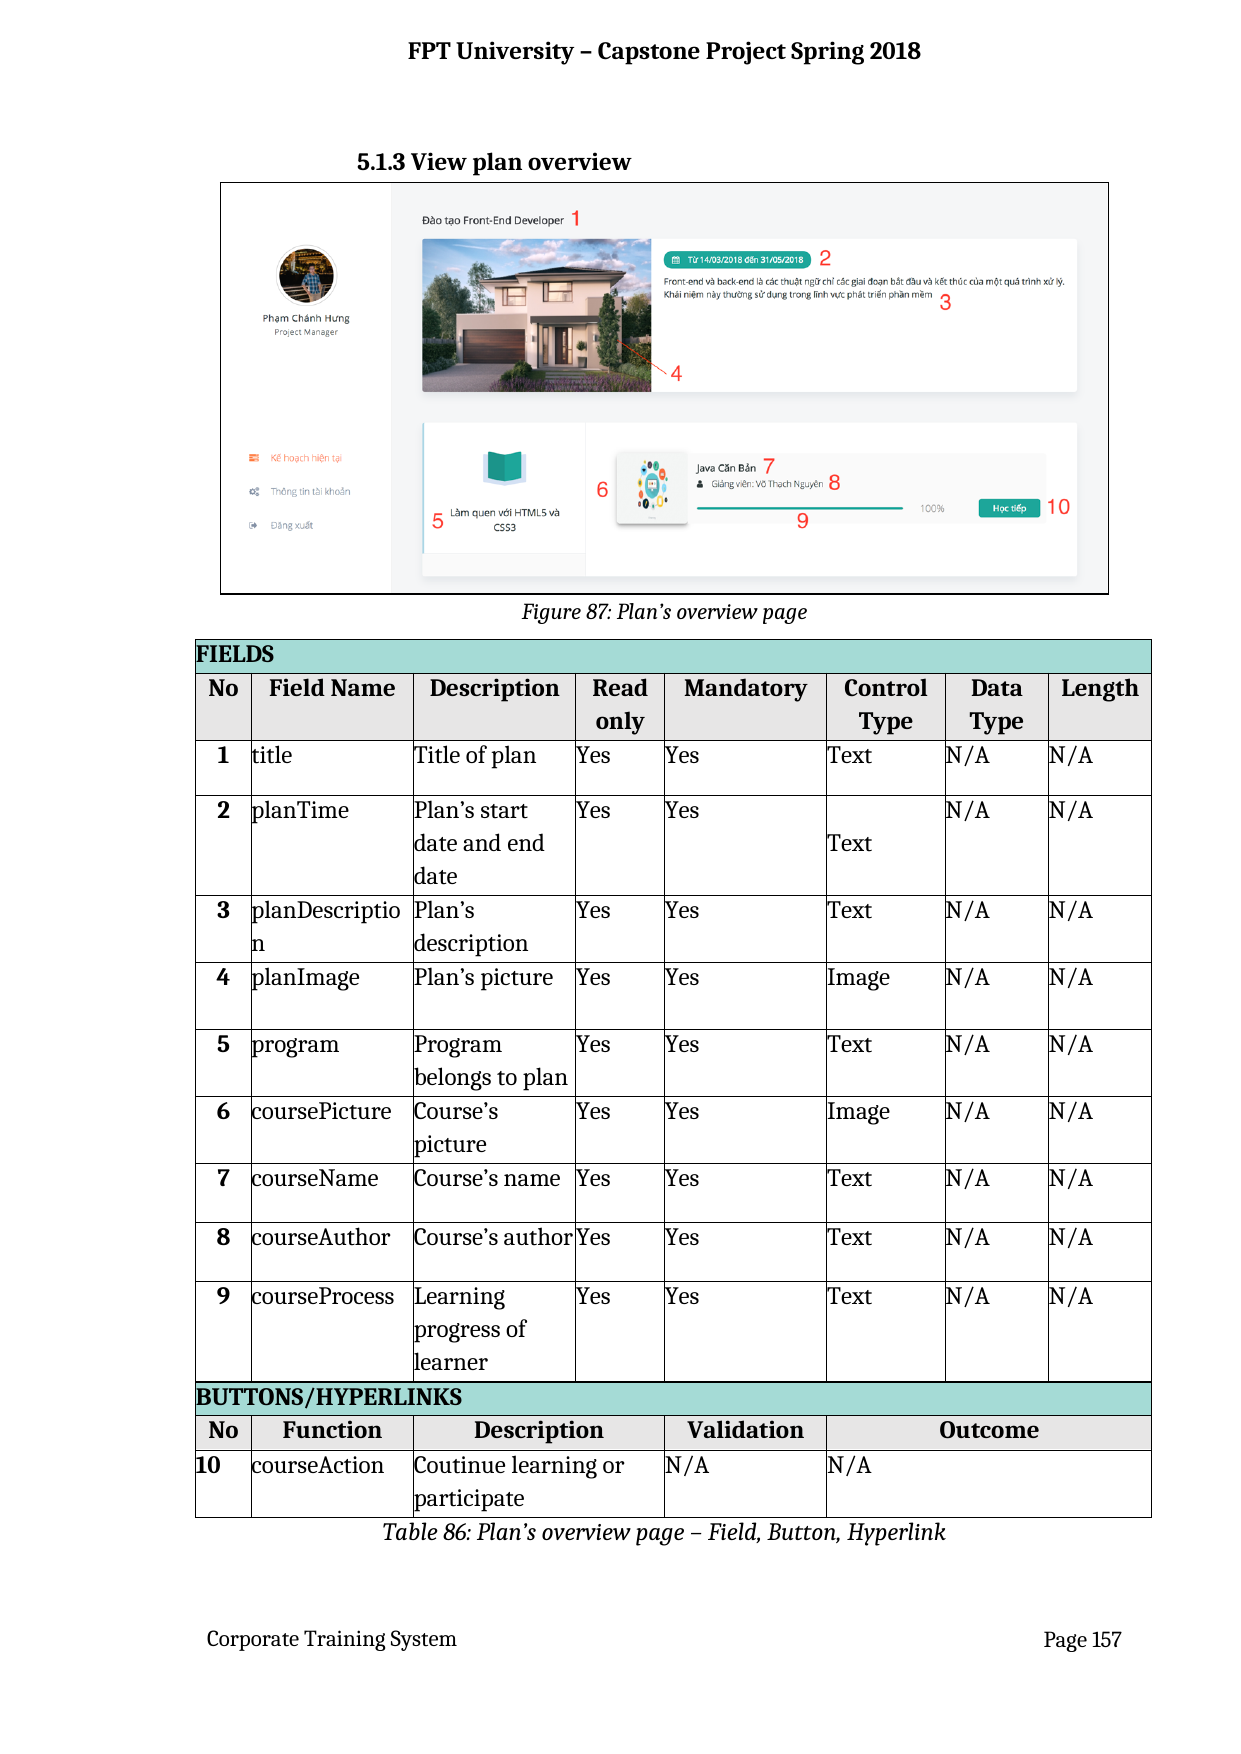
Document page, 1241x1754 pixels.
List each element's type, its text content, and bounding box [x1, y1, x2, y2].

list Table : Plan’s overview page – Field, Button, Hyperlink [207, 1518, 1122, 1546]
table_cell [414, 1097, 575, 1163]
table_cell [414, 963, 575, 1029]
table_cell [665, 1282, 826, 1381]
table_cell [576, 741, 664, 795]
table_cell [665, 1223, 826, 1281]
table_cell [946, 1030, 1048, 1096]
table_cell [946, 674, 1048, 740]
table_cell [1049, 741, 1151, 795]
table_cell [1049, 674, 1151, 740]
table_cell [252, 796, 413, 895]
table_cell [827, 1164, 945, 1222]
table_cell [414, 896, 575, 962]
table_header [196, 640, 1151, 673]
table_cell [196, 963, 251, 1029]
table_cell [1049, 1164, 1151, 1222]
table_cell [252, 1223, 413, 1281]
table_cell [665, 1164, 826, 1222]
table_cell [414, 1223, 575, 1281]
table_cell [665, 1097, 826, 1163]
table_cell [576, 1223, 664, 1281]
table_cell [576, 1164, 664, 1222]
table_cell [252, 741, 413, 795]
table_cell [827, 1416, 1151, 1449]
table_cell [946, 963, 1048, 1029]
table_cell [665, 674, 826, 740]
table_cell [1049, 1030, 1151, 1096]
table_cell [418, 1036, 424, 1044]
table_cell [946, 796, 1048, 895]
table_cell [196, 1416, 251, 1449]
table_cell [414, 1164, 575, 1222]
picture [221, 183, 1108, 593]
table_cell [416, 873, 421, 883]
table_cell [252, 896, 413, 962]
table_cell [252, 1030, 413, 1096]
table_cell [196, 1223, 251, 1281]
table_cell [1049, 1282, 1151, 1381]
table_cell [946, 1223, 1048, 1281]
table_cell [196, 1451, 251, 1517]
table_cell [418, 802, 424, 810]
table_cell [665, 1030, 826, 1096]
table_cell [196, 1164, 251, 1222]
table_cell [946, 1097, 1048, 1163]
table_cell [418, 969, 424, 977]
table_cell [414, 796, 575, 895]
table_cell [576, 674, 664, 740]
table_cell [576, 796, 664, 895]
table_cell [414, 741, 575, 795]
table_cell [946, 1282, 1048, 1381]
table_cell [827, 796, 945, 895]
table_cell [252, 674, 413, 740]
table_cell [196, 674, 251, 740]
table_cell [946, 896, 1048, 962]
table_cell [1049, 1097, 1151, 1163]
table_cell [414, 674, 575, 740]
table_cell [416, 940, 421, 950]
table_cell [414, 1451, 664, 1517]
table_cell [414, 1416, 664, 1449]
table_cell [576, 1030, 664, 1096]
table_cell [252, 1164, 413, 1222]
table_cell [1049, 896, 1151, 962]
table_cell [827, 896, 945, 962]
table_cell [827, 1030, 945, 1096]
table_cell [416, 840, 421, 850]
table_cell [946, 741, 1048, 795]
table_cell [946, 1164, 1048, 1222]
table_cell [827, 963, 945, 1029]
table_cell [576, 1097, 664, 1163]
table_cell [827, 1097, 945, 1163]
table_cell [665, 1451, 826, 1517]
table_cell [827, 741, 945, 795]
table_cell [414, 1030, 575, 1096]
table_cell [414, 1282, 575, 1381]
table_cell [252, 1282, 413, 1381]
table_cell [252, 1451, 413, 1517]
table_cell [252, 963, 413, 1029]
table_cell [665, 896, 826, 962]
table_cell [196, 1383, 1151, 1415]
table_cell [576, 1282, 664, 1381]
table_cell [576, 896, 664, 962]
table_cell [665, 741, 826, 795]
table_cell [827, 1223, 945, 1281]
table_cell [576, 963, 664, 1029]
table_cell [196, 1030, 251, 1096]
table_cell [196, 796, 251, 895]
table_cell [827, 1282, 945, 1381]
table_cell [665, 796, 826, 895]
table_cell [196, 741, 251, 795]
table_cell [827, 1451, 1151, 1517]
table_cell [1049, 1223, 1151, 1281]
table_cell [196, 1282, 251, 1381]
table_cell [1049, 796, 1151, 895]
subtitle 5.1.3 View plan overview [357, 148, 1124, 176]
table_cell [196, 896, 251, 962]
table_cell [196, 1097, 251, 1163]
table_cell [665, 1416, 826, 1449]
text Figure : Plan’s overview page [207, 599, 1122, 626]
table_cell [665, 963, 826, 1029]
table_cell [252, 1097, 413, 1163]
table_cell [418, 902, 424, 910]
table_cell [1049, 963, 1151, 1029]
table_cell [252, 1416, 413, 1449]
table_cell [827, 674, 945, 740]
